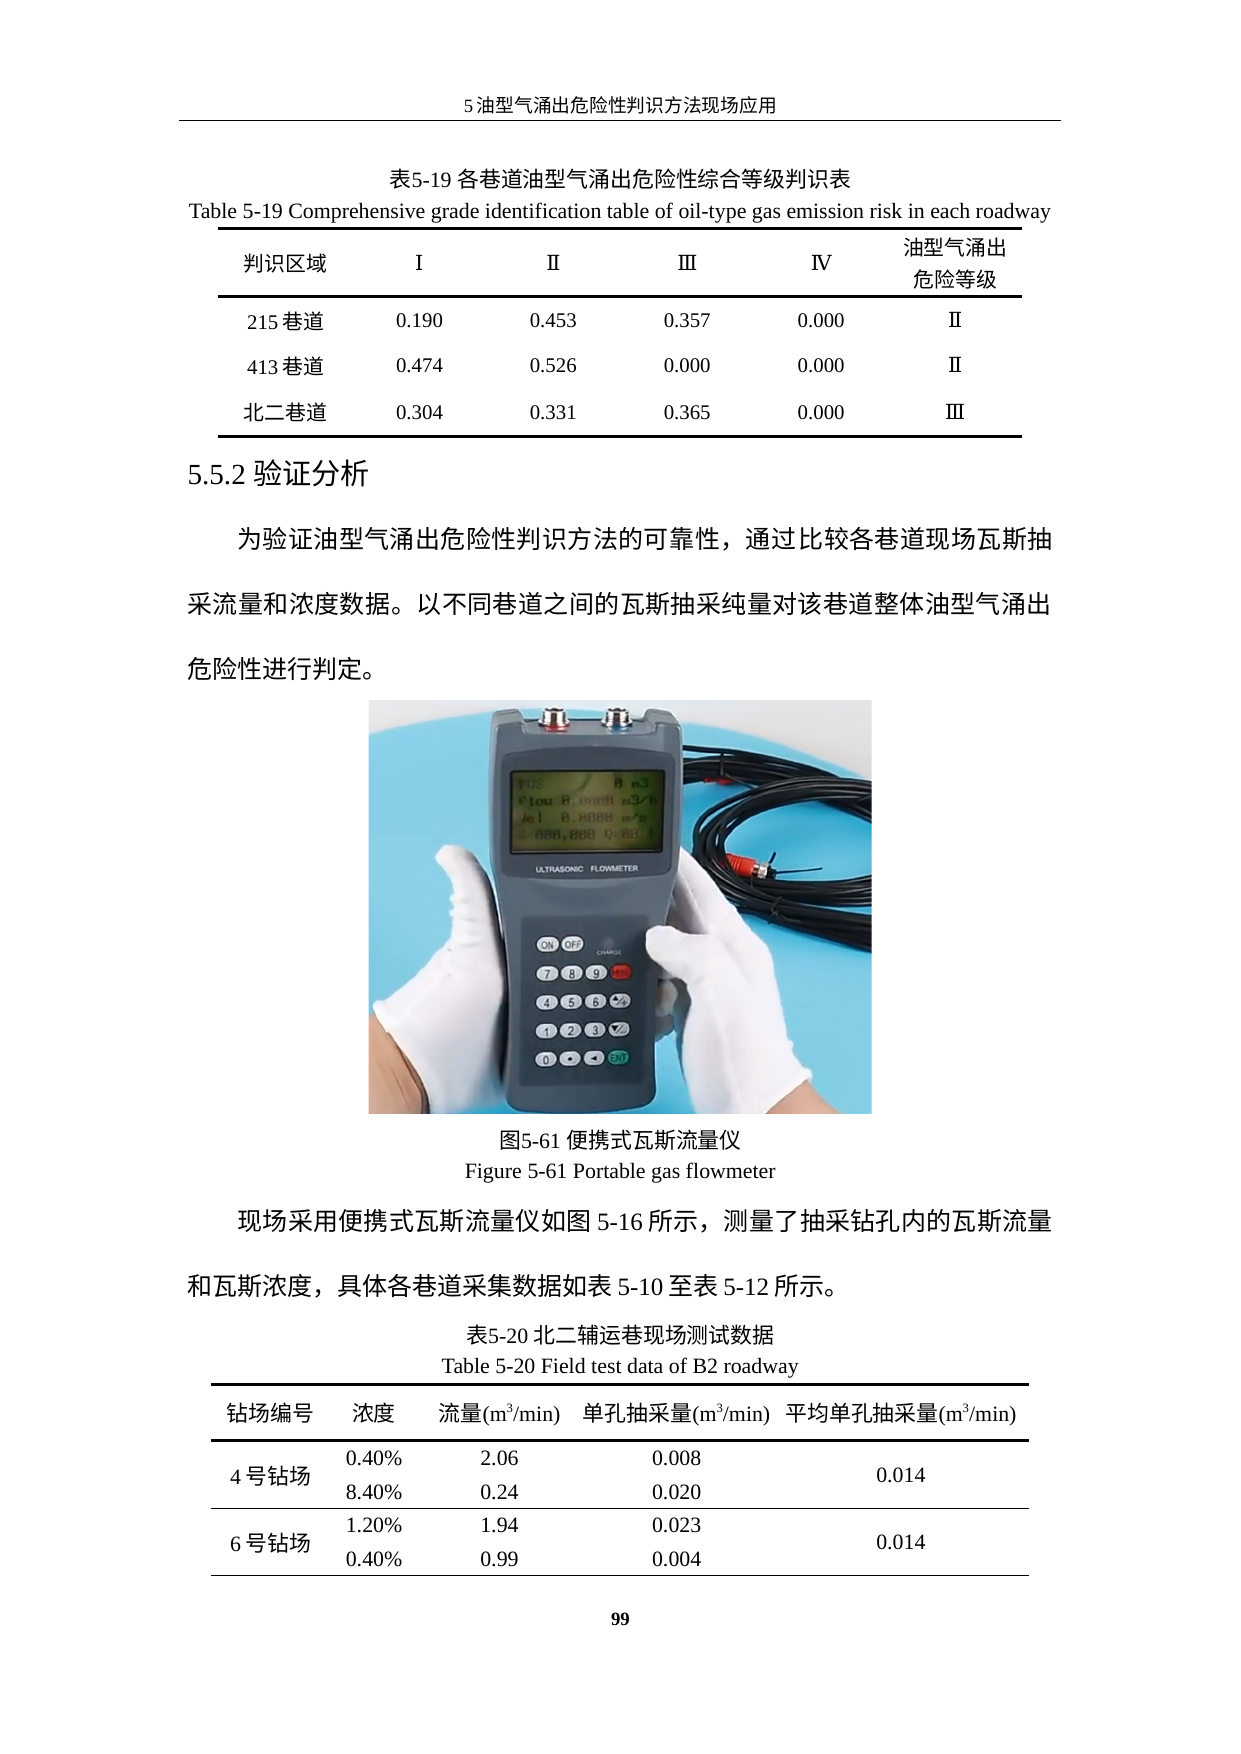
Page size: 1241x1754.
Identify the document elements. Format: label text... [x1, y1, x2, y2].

table_header Ⅰ [352, 230, 486, 295]
table_header Ⅲ [620, 230, 754, 295]
table_cell 北二巷道 [218, 389, 352, 435]
text 现场采用便携式瓦斯流量仪如图5-16所示，测量了抽采钻孔内的瓦斯流量和瓦斯浓度，具体各巷道采集数据如表5-10至表5-12所示。 [187, 1187, 1053, 1317]
picture [368, 700, 872, 1114]
table_cell 1.20% [330, 1509, 418, 1541]
table_cell 215巷道 [218, 298, 352, 342]
table_cell Ⅱ [888, 342, 1022, 388]
table_cell 0.014 [773, 1442, 1029, 1508]
table_cell 0.000 [754, 342, 888, 388]
table_cell Ⅱ [888, 298, 1022, 342]
table_cell 0.190 [352, 298, 486, 342]
table_cell 0.24 [418, 1474, 581, 1508]
table_header 平均单孔抽采量(m3/min) [773, 1386, 1029, 1438]
text 为验证油型气涌出危险性判识方法的可靠性，通过比较各巷道现场瓦斯抽采流量和浓度数据。以不同巷道之间的瓦斯抽采纯量对该巷道整体油型气涌出危险性进行判定。 [187, 505, 1053, 700]
table_cell 6号钻场 [211, 1509, 329, 1575]
table_cell 0.020 [581, 1474, 772, 1508]
table_header 油型气涌出危险等级 [888, 230, 1022, 295]
table_cell 1.94 [418, 1509, 581, 1541]
table_cell 0.99 [418, 1541, 581, 1575]
table_cell 2.06 [418, 1442, 581, 1474]
table_cell 0.365 [620, 389, 754, 435]
table_header Ⅱ [486, 230, 620, 295]
table_cell 0.004 [581, 1541, 772, 1575]
table_cell 0.304 [352, 389, 486, 435]
table_cell 8.40% [330, 1474, 418, 1508]
table_cell 0.40% [330, 1541, 418, 1575]
table_header 单孔抽采量(m3/min) [581, 1386, 772, 1438]
table_cell 0.000 [754, 298, 888, 342]
table_cell 0.357 [620, 298, 754, 342]
table_header 浓度 [330, 1386, 418, 1438]
table_header 判识区域 [218, 230, 352, 295]
table_header Ⅳ [754, 230, 888, 295]
table_header 钻场编号 [211, 1386, 329, 1438]
list 验证分析 [187, 451, 1053, 492]
table_cell 0.331 [486, 389, 620, 435]
table_cell 413巷道 [218, 342, 352, 388]
table_cell 4号钻场 [211, 1442, 329, 1508]
table_cell Ⅲ [888, 389, 1022, 435]
table_cell 0.014 [773, 1509, 1029, 1575]
table_header 流量(m3/min) [418, 1386, 581, 1438]
table_cell 0.008 [581, 1442, 772, 1474]
table_cell 0.000 [620, 342, 754, 388]
table_cell 0.526 [486, 342, 620, 388]
table_cell 0.453 [486, 298, 620, 342]
table_cell 0.000 [754, 389, 888, 435]
table_cell 0.023 [581, 1509, 772, 1541]
table_cell 0.474 [352, 342, 486, 388]
table_cell 0.40% [330, 1442, 418, 1474]
